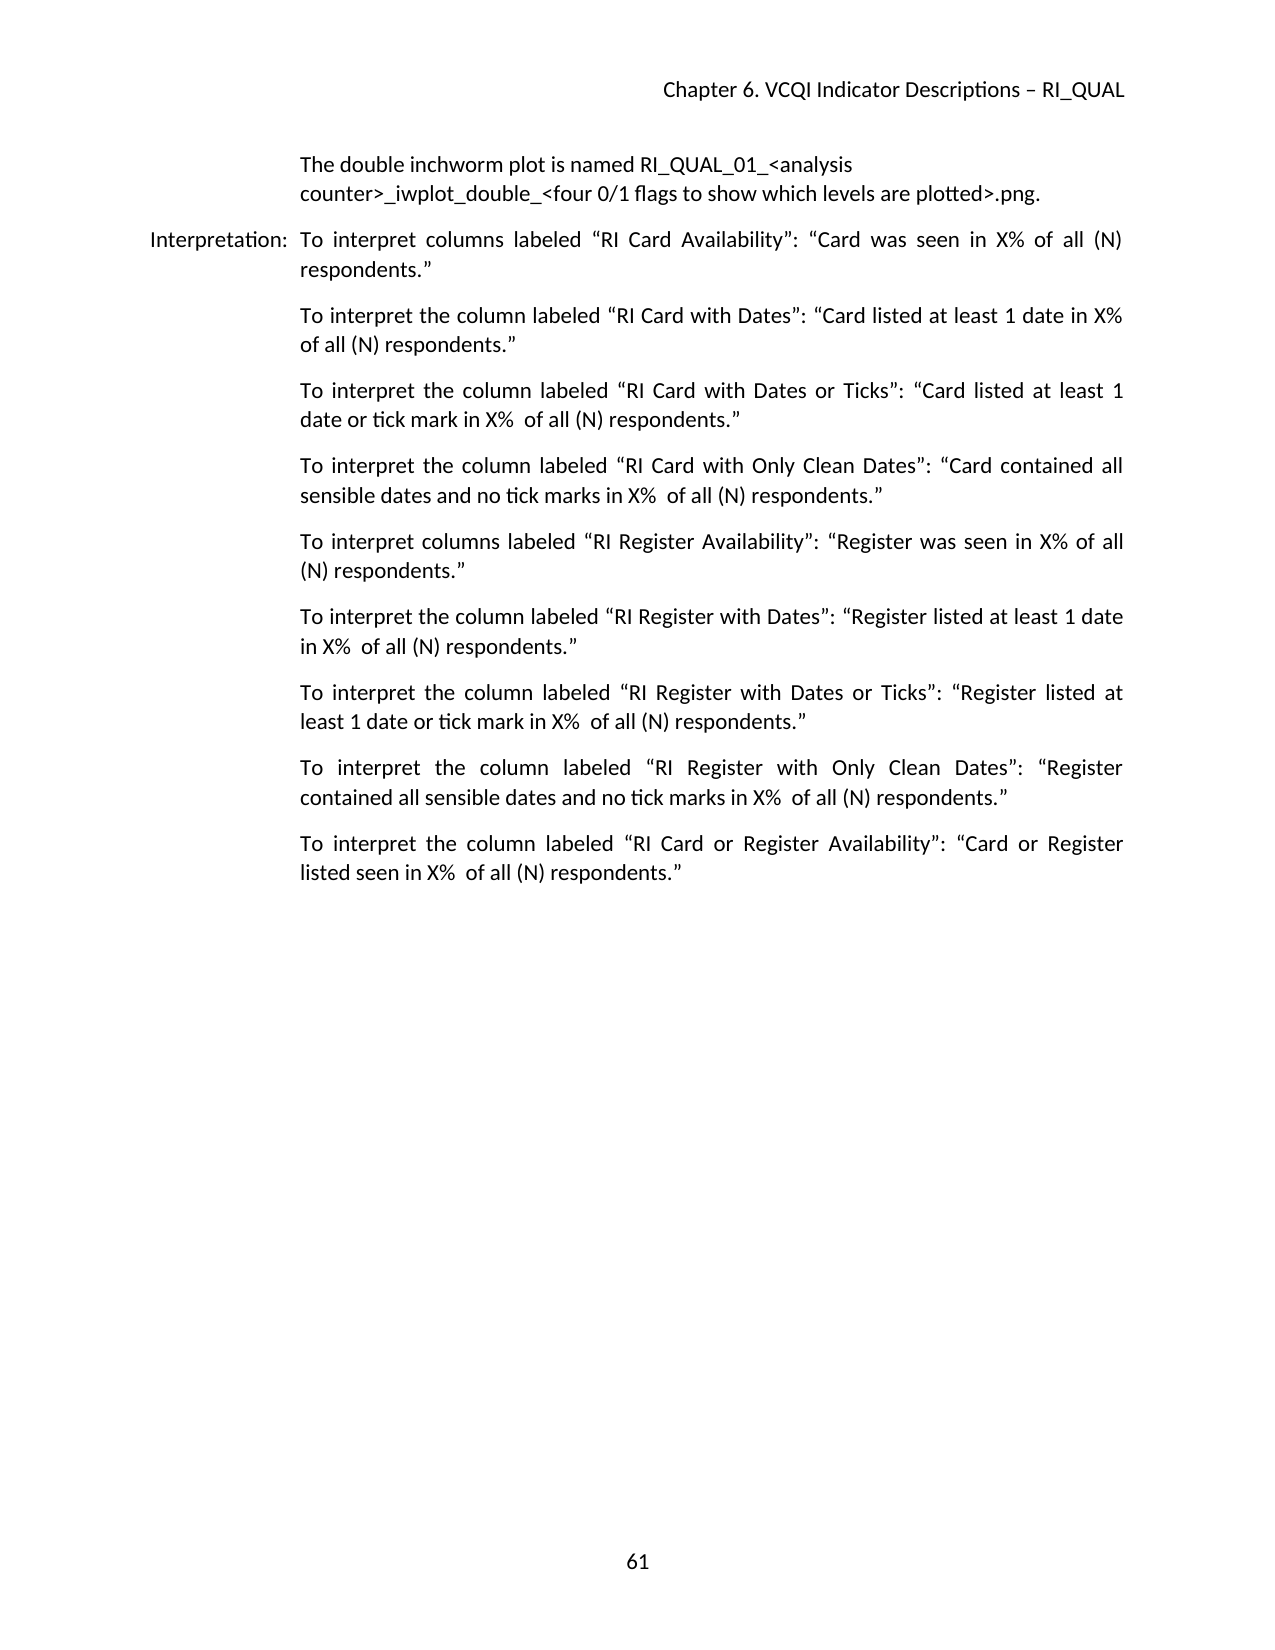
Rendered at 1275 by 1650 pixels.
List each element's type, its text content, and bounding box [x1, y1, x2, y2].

text To interpret the column labeled “RI Register with Dates or Ticks”: “Register listed at least 1 date or tick mark in X% of all (N) respondents.” [300, 678, 1125, 735]
text To interpret the column labeled “RI Card or Register Availability”: “Card or Register listed seen in X% of all (N) respondents.” [300, 829, 1125, 886]
text To interpret the column labeled “RI Register with Dates”: “Register listed at least 1 date in X% of all (N) respondents.” [150, 602, 1125, 660]
text To interpret the column labeled “RI Card with Only Clean Dates”: “Card contained all sensible dates and no tick marks in X% of all (N) respondents.” [300, 452, 1125, 509]
text Interpretation: To interpret columns labeled “RI Card Availability”: “Card was seen in X% of all (N) respondents.” [150, 225, 1125, 283]
text To interpret the column labeled “RI Card with Dates or Ticks”: “Card listed at least 1 date or tick mark in X% of all (N) respondents.” [300, 376, 1125, 434]
text The double inchworm plot is named RI_QUAL_01_<analysis counter>_iwplot_double_<four 0/1 flags to show which levels are plotted>.png. [300, 150, 1125, 207]
text To interpret the column labeled “RI Card with Dates”: “Card listed at least 1 date in X% of all (N) respondents.” [150, 301, 1125, 358]
text To interpret columns labeled “RI Register Availability”: “Register was seen in X% of all (N) respondents.” [300, 527, 1125, 584]
text To interpret the column labeled “RI Register with Only Clean Dates”: “Register contained all sensible dates and no tick marks in X% of all (N) respondents.” [300, 753, 1125, 811]
